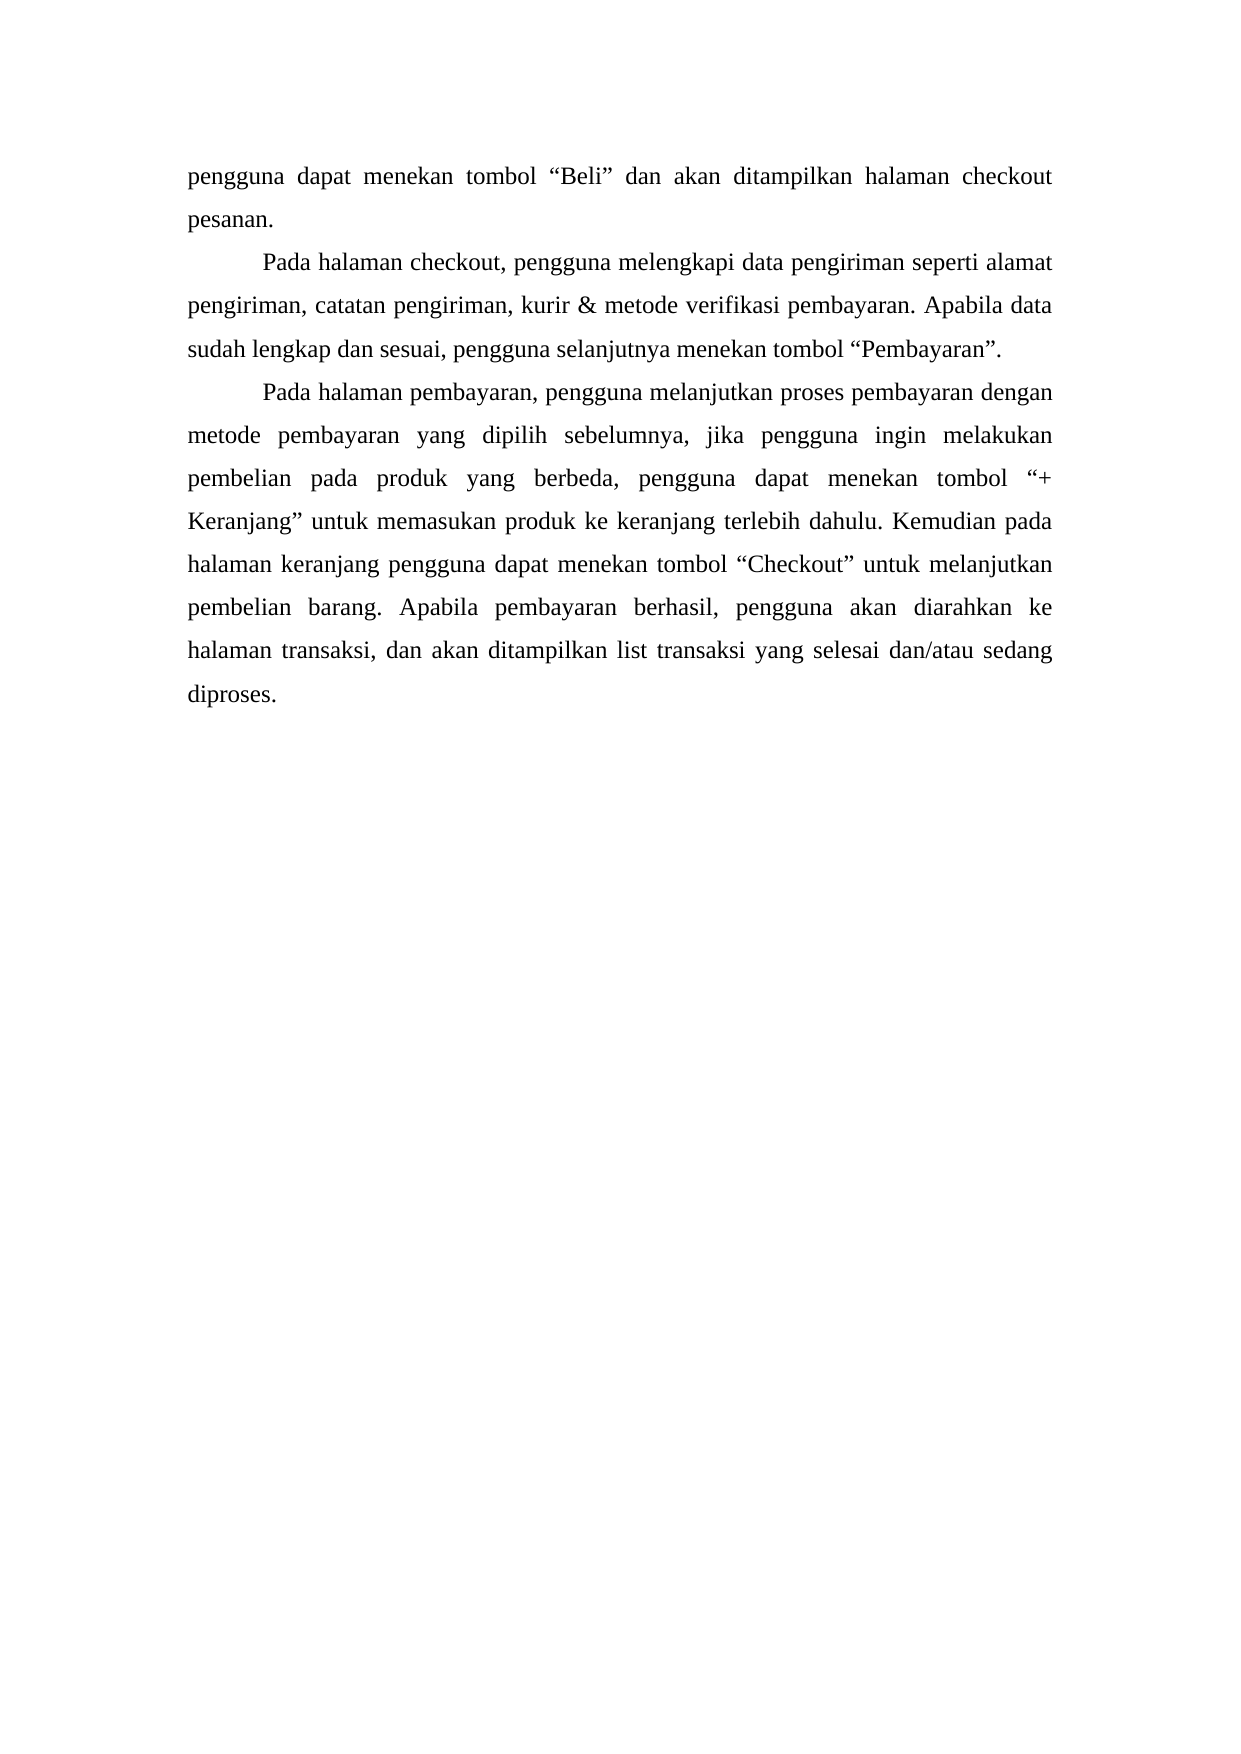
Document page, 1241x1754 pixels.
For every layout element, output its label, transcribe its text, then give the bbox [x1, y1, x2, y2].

text Pada halaman checkout, pengguna melengkapi data pengiriman seperti alamat pengiriman, catatan pengiriman, kurir & metode verifikasi pembayaran. Apabila data sudah lengkap dan sesuai, pengguna selanjutnya menekan tombol “Pembayaran”. [187, 247, 1053, 362]
text Pada halaman pembayaran, pengguna melanjutkan proses pembayaran dengan metode pembayaran yang dipilih sebelumnya, jika pengguna ingin melakukan pembelian pada produk yang berbeda, pengguna dapat menekan tombol “+ Keranjang” untuk memasukan produk ke keranjang terlebih dahulu. Kemudian pada halaman keranjang pengguna dapat menekan tombol “Checkout” untuk melanjutkan pembelian barang. Apabila pembayaran berhasil, pengguna akan diarahkan ke halaman transaksi, dan akan ditampilkan list transaksi yang selesai dan/atau sedang diproses. [187, 377, 1053, 707]
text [187, 161, 1053, 233]
